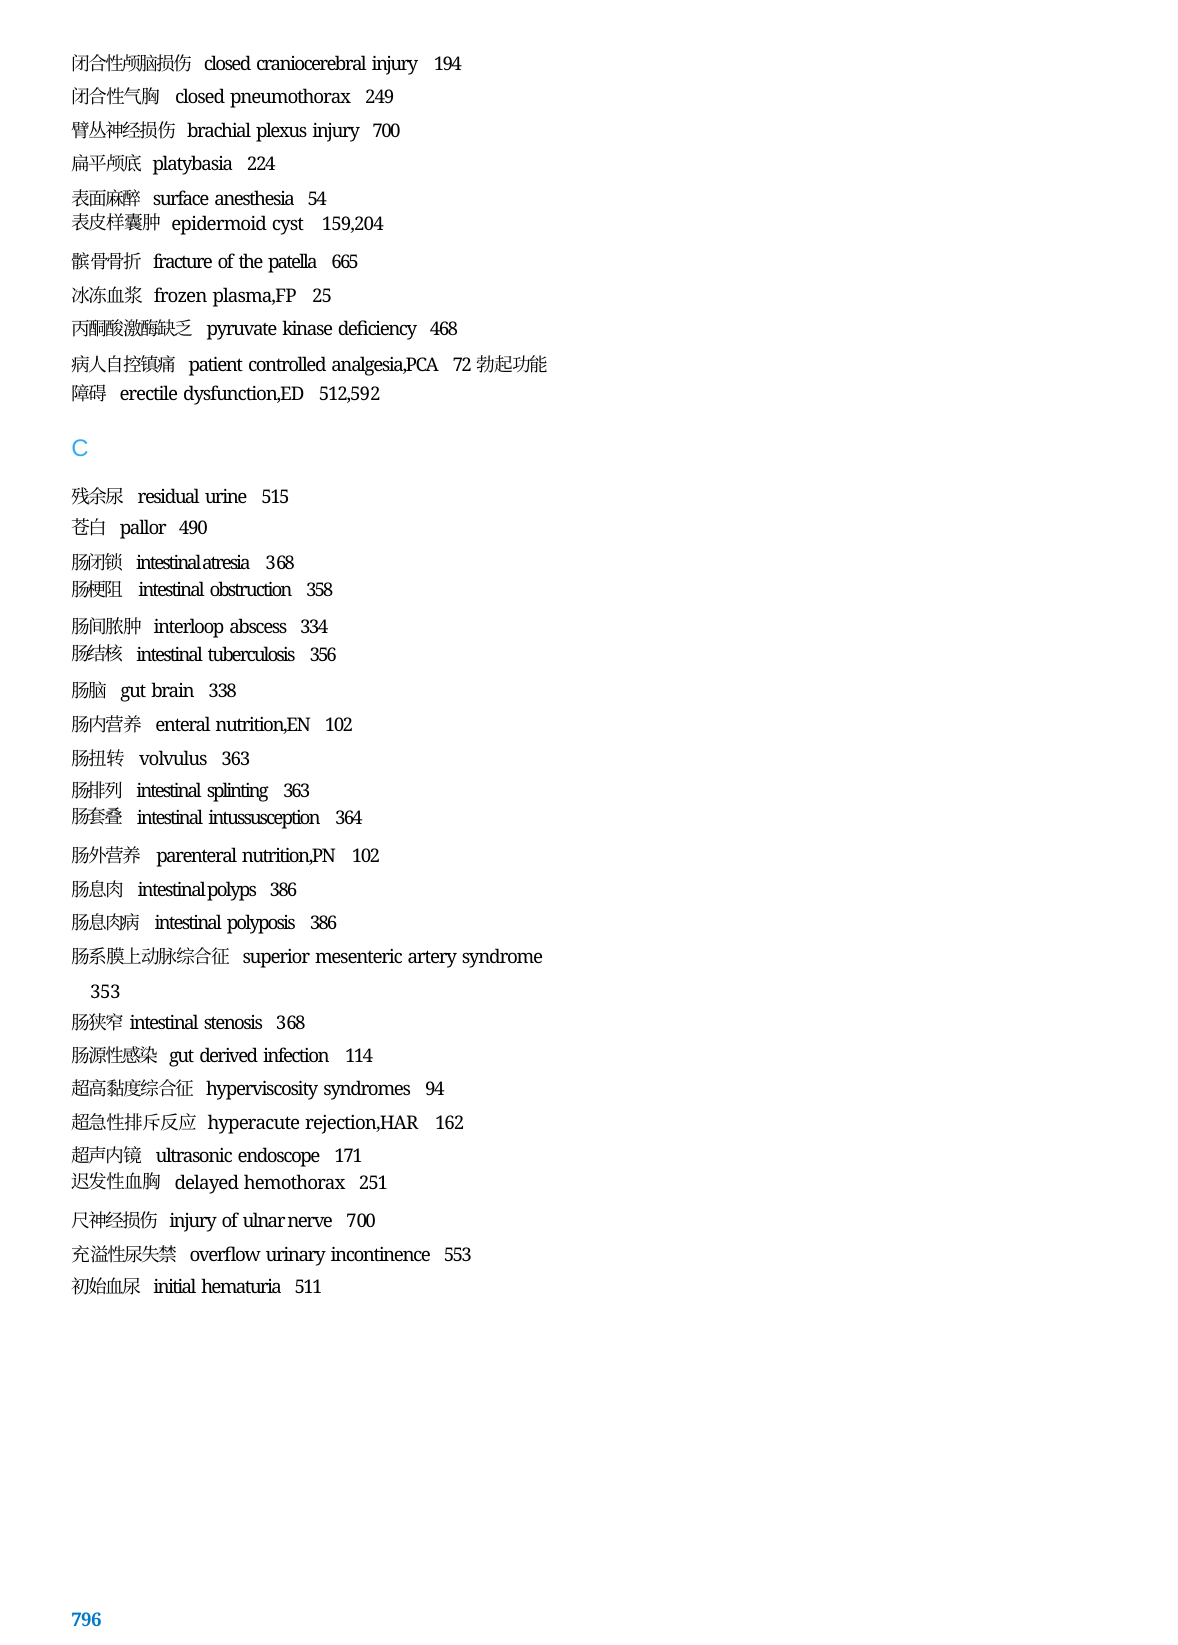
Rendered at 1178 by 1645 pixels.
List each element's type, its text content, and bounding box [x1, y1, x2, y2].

text 肠闭锁 intestinal atresia 368 [71, 550, 604, 574]
text 超急性排斥反应 hyperacute rejection,HAR 162 [71, 1110, 604, 1134]
text 丙酮酸激酶缺乏 pyruvate kinase deficiency 468 [71, 316, 604, 340]
text 苍白 pallor 490 [71, 516, 604, 539]
text 表皮样囊肿 epidermoid cyst 159,204 [71, 218, 604, 249]
text 肠外营养 parenteral nutrition,PN 102 [71, 844, 604, 868]
text 肠梗阻 intestinal obstruction 358 [71, 583, 604, 614]
text 肠源性感染 gut derived infection 114 [71, 1043, 604, 1067]
text 髌骨骨折 fracture of the patella 665 [71, 249, 604, 273]
text 肠脑 gut brain 338 [71, 679, 604, 702]
text 肠息肉病 intestinal polyposis 386 [71, 911, 604, 934]
text 肠狭窄 intestinal stenosis 368 [71, 1010, 604, 1034]
text 肠息肉 intestinal polyps 386 [71, 877, 604, 901]
text 肠内营养 enteral nutrition,EN 102 [71, 712, 604, 736]
text 闭合性颅脑损伤 closed craniocerebral injury 194 [71, 51, 604, 75]
text 迟发性血胸 delayed hemothorax 251 [71, 1177, 604, 1208]
text 臂丛神经损伤 brachial plexus injury 700 [71, 118, 604, 142]
text 超高黏度综合征 hyperviscosity syndromes 94 [71, 1077, 604, 1101]
text 初始血尿 initial hematuria 511 [71, 1276, 604, 1298]
text 闭合性气胸 closed pneumothorax 249 [71, 84, 604, 108]
text 353 [90, 983, 604, 1002]
text 超声内镜 ultrasonic endoscope 171 [71, 1143, 604, 1167]
text 肠系膜上动脉综合征 superior mesenteric artery syndrome [71, 944, 604, 968]
text 冰冻血浆 frozen plasma,FP 25 [71, 283, 604, 307]
text 残余尿 residual urine 515 [71, 484, 604, 508]
text 扁平颅底 platybasia 224 [71, 151, 604, 175]
text 肠结核 intestinal tuberculosis 356 [71, 648, 604, 679]
text 充溢性尿失禁 overflow urinary incontinence 553 [71, 1242, 604, 1266]
text 尺神经损伤 injury of ulnar nerve 700 [71, 1208, 604, 1232]
text 肠间脓肿 interloop abscess 334 [71, 614, 604, 638]
text C [71, 438, 604, 461]
text 病人自控镇痛 patient controlled analgesia,PCA 72 勃起功能障碍 erectile dysfunction,ED 512,592 [71, 350, 552, 406]
text 表面麻醉 surface anesthesia 54 [71, 185, 604, 210]
text 肠排列 intestinal splinting 363 [71, 779, 604, 803]
text 肠套叠 intestinal intussusception 364 [71, 812, 604, 844]
text 肠扭转 volvulus 363 [71, 746, 604, 771]
